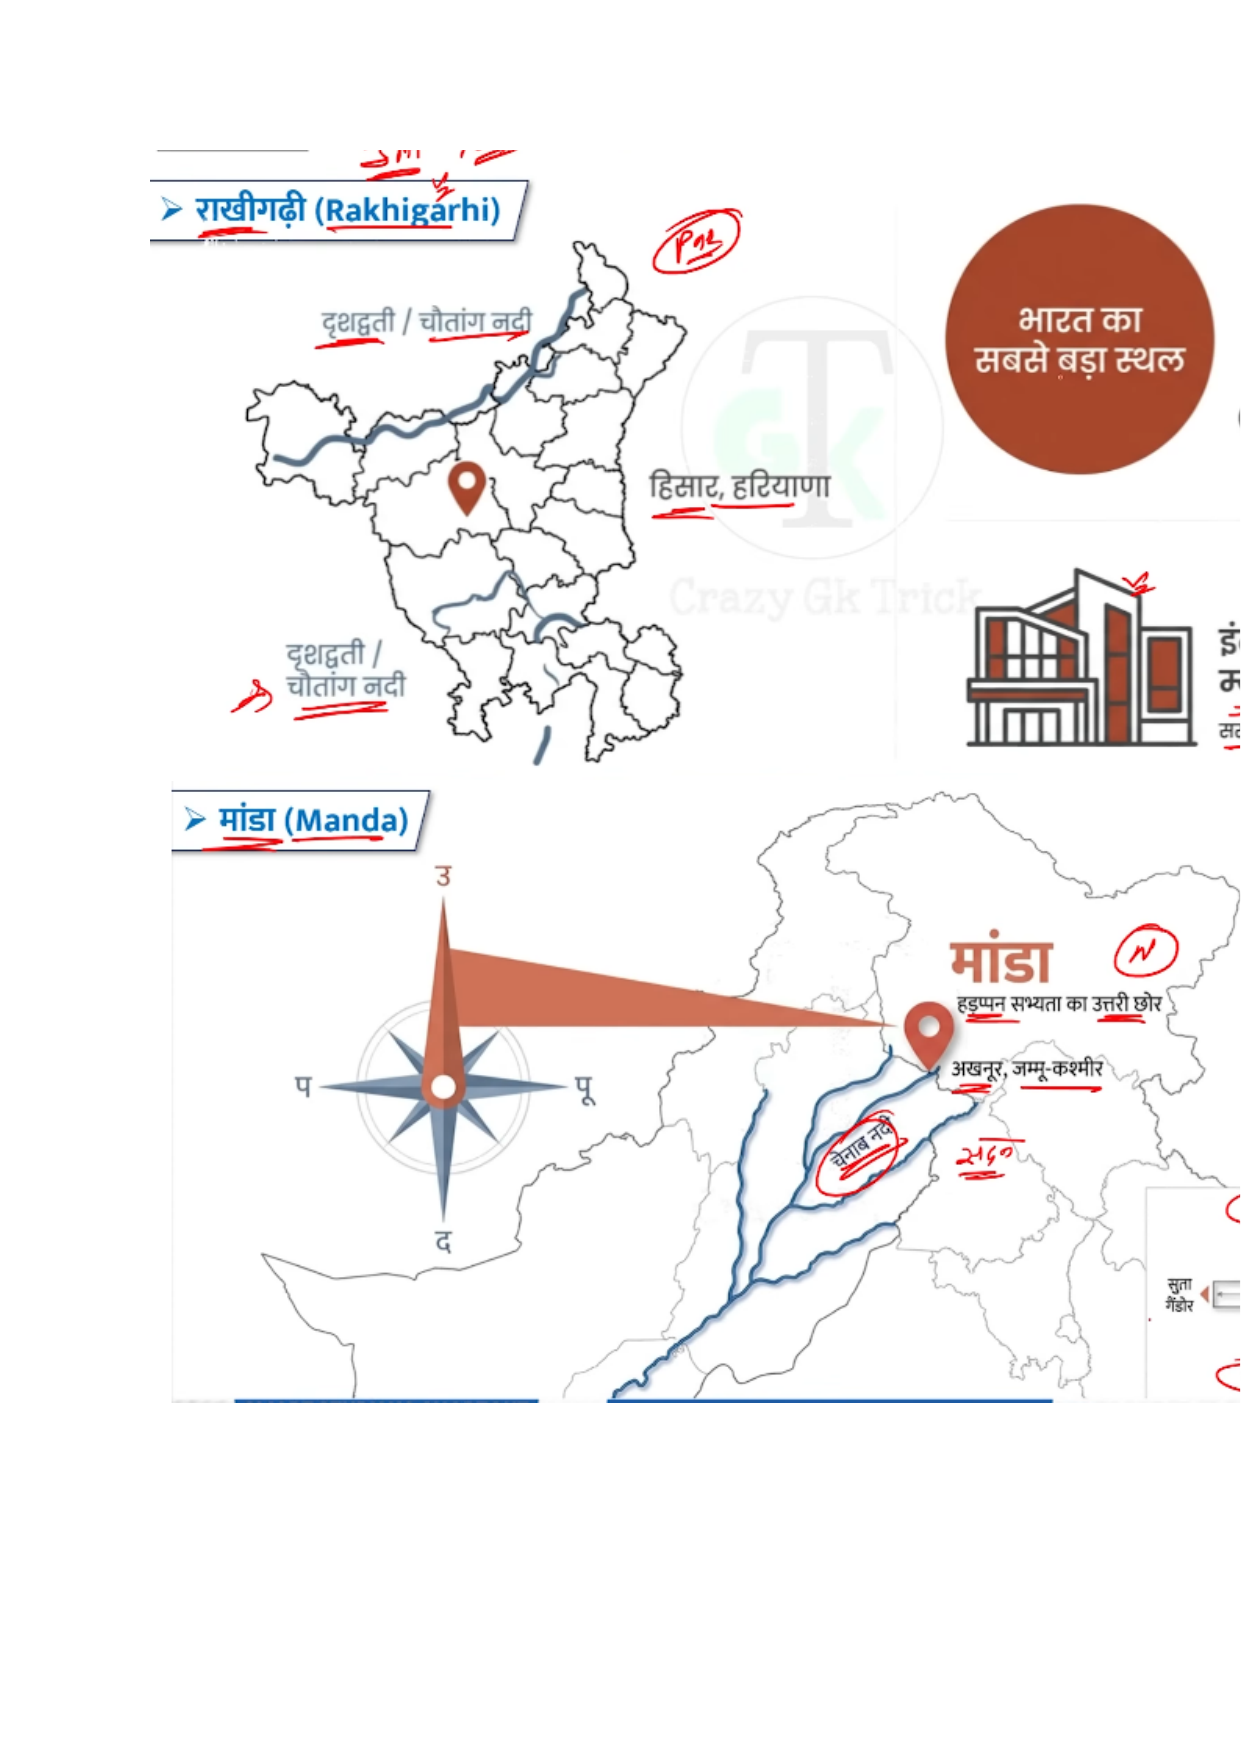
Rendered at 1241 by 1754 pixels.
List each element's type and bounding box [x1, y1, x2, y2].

picture [150, 150, 1241, 780]
picture [150, 781, 1241, 1403]
